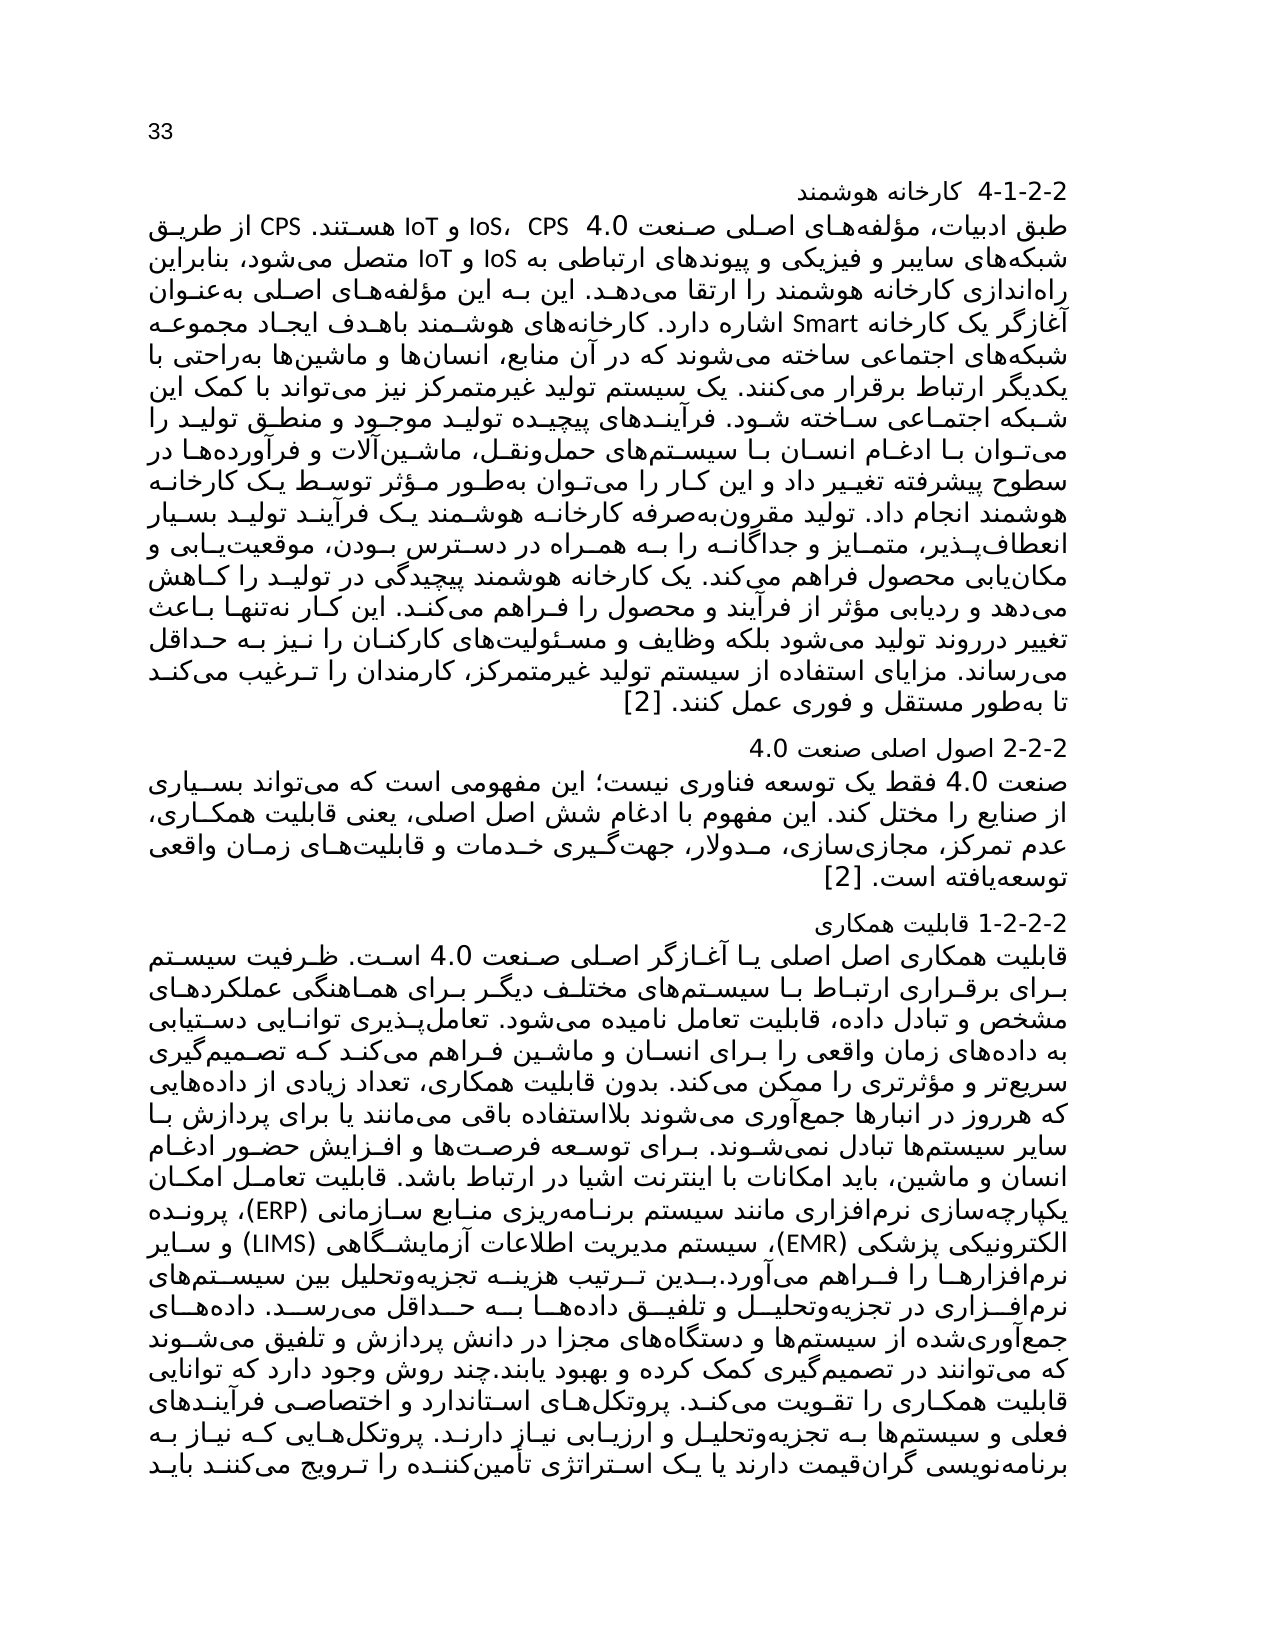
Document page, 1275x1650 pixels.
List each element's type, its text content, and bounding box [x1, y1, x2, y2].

subtitle 2-2-2 اصول اصلی صنعت 4.0 [148, 735, 1068, 764]
subtitle 1-2-2-2 قابلیت همکاری [148, 909, 1068, 938]
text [148, 941, 1068, 1480]
text طبق ادبیات، مؤلفه‌های اصلی صنعت 4.0 IoS، CPS و IoT هستند. CPS از طریق شبکه‌های سایبر و فیزیکی و پیوندهای ارتباطی به IoS و IoT متصل می‌شود، بنابراین راه‌اندازی کارخانه هوشمند را ارتقا می‌دهد. این به این مؤلفه‌های اصلی به‌عنوان آغازگر یک کارخانه Smart اشاره دارد. کارخانه‌های هوشمند باهدف ایجاد مجموعه شبکه‌های اجتماعی ساخته می‌شوند که در آن منابع، انسان‌ها و ماشین‌ها به‌راحتی با یکدیگر ارتباط برقرار می‌کنند. یک سیستم تولید غیرمتمرکز نیز می‌تواند با کمک این شبکه اجتماعی ساخته شود. فرآیندهای پیچیده تولید موجود و منطق تولید را می‌توان با ادغام انسان با سیستم‌های حمل‌ونقل، ماشین‌آلات و فرآورده‌ها در سطوح پیشرفته تغییر داد و این کار را می‌توان به‌طور مؤثر توسط یک کارخانه هوشمند انجام داد. تولید مقرون‌به‌صرفه کارخانه هوشمند یک فرآیند تولید بسیار انعطاف‌پذیر، متمایز و جداگانه را به همراه در دسترس بودن، موقعیت‌یابی و مکان‌یابی محصول فراهم می‌کند. یک کارخانه هوشمند پیچیدگی در تولید را کاهش می‌دهد و ردیابی مؤثر از فرآیند و محصول را فراهم می‌کند. این کار نه‌تنها باعث تغییر درروند تولید می‌شود بلکه وظایف و مسئولیت‌های کارکنان را نیز به حداقل می‌رساند. مزایای استفاده از سیستم تولید غیرمتمرکز، کارمندان را ترغیب می‌کند تا به‌طور مستقل و فوری عمل کنند. [2] [148, 209, 1068, 718]
text صنعت 4.0 فقط یک توسعه فناوری نیست؛ این مفهومی است که می‌تواند بسیاری از صنایع را مختل کند. این مفهوم با ادغام شش اصل اصلی، یعنی قابلیت همکاری، عدم تمرکز، مجازی‌سازی، مدولار، جهت‌گیری خدمات و قابلیت‌های زمان واقعی توسعه‌یافته است. [2] [148, 766, 1068, 892]
subtitle 4-1-2-2 کارخانه هوشمند [148, 177, 1068, 206]
